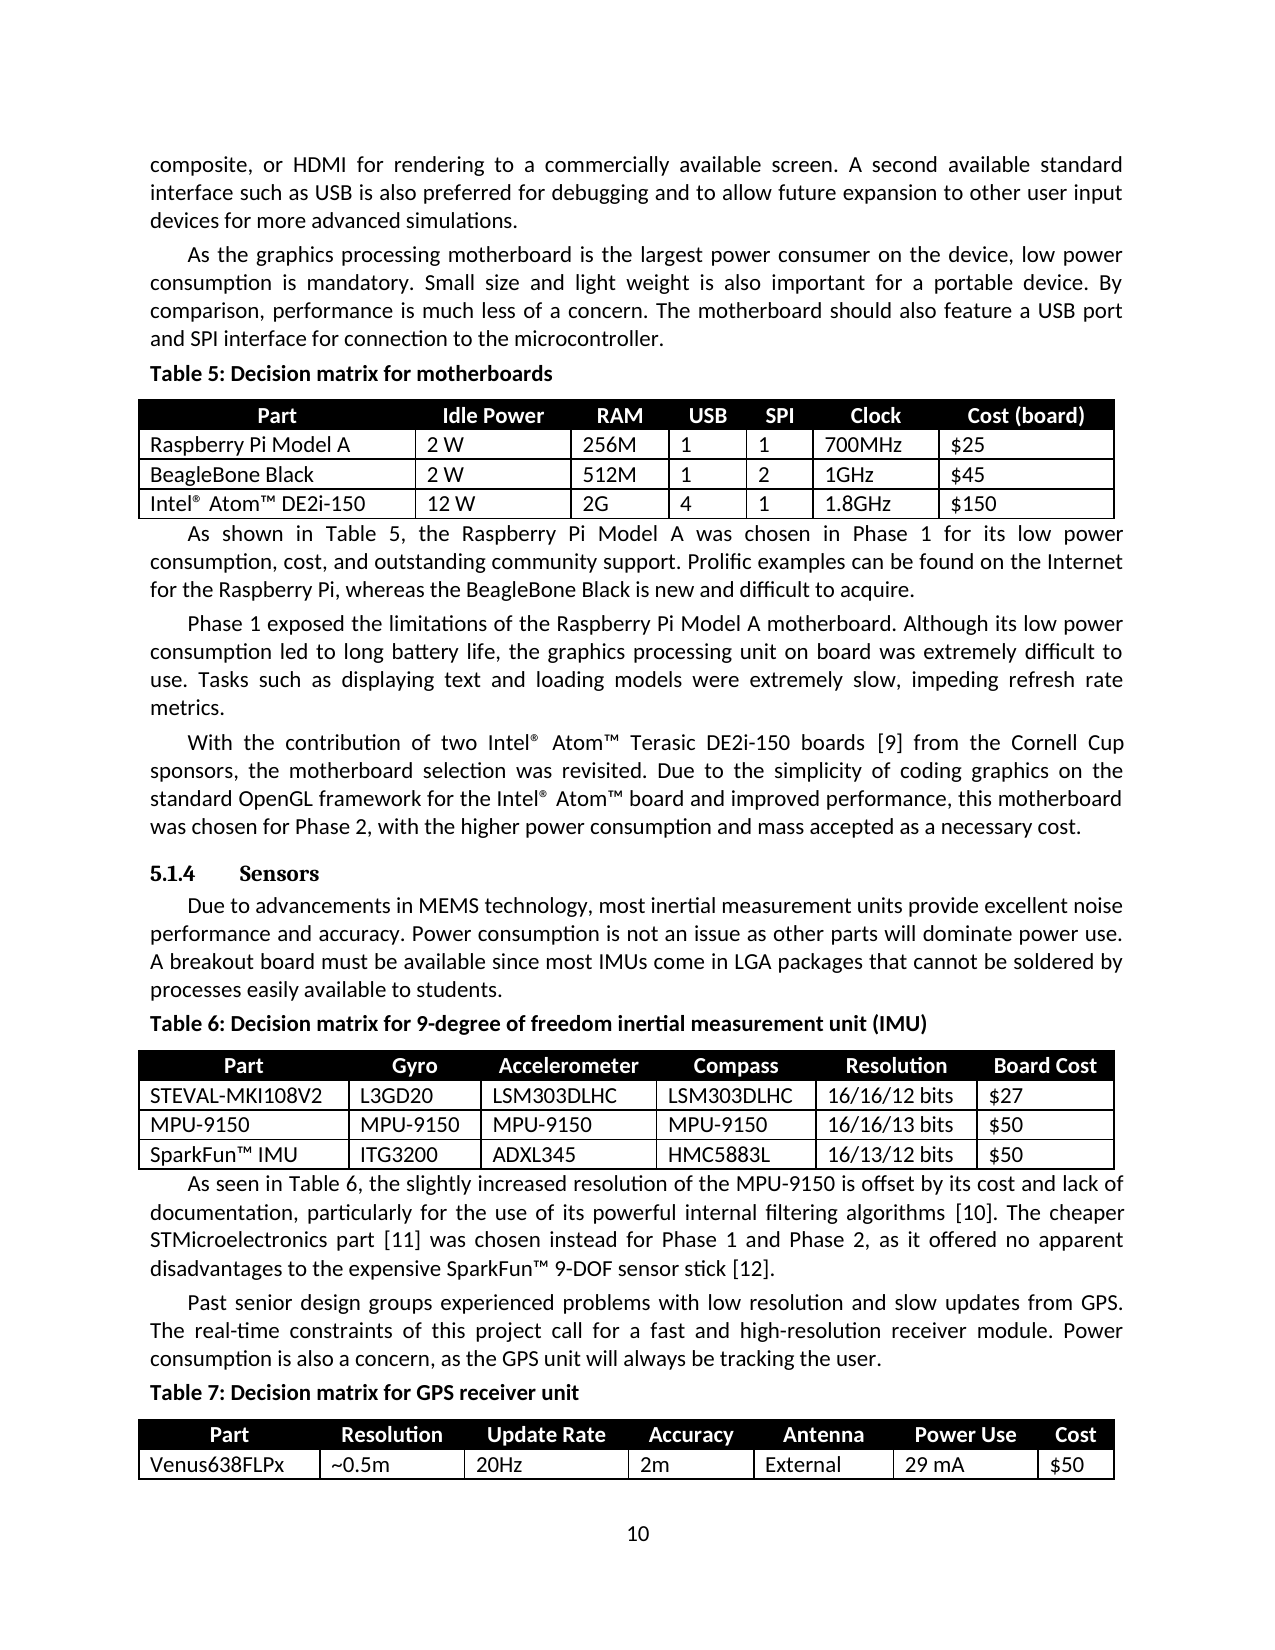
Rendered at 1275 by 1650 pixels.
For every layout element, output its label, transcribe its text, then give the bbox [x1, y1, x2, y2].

table_header Clock [814, 401, 938, 429]
table_cell MPU-9150 [482, 1111, 656, 1138]
table_cell $50 [978, 1140, 1113, 1168]
table_cell L3GD20 [350, 1081, 480, 1109]
table_cell 1.8GHz [814, 490, 938, 517]
table_header USB [670, 401, 746, 429]
table_header Cost [1039, 1420, 1113, 1448]
text Due to advancements in MEMS technology, most inertial measurement units provide excellent noise performance and accuracy. Power consumption is not an issue as other parts will dominate power use. A breakout board must be available since most IMUs come in LGA packages that cannot be soldered by processes easily available to students. [150, 891, 1125, 1003]
subtitle Sensors [150, 861, 1125, 887]
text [150, 150, 1125, 234]
table_cell 2 W [416, 430, 570, 458]
text As shown in Table 5, the Raspberry Pi Model A was chosen in Phase 1 for its low power consumption, cost, and outstanding community support. Prolific examples can be found on the Internet for the Raspberry Pi, whereas the BeagleBone Black is new and difficult to acquire. [150, 519, 1125, 603]
table_cell STEVAL-MKI108V2 [140, 1081, 348, 1109]
table_cell 2G [572, 490, 668, 517]
table_cell ~0.5m [321, 1450, 464, 1478]
table_cell 1GHz [814, 460, 938, 488]
table_cell SparkFun™ IMU [140, 1140, 348, 1168]
table_header Cost (board) [940, 401, 1113, 429]
table_header Antenna [755, 1420, 893, 1448]
table_cell 2 [747, 460, 812, 488]
table_cell Venus638FLPx [140, 1450, 319, 1478]
text Table 7: Decision matrix for GPS receiver unit [150, 1378, 1125, 1406]
table_header Power Use [894, 1420, 1037, 1448]
table_header Gyro [350, 1051, 480, 1079]
text As the graphics processing motherboard is the largest power consumer on the device, low power consumption is mandatory. Small size and light weight is also important for a portable device. By comparison, performance is much less of a concern. The motherboard should also feature a USB port and SPI interface for connection to the microcontroller. [150, 240, 1125, 352]
table_header Part [140, 1420, 319, 1448]
table_cell LSM303DLHC [482, 1081, 656, 1109]
text Phase 1 exposed the limitations of the Raspberry Pi Model A motherboard. Although its low power consumption led to long battery life, the graphics processing unit on board was extremely difficult to use. Tasks such as displaying text and loading models were extremely slow, impeding refresh rate metrics. [150, 609, 1125, 721]
table_header Resolution [321, 1420, 464, 1448]
table_cell 700MHz [814, 430, 938, 458]
table_header Resolution [817, 1051, 976, 1079]
table_header SPI [747, 401, 812, 429]
table_cell 2 W [416, 460, 570, 488]
table_cell External [755, 1450, 893, 1478]
table_cell BeagleBone Black [140, 460, 415, 488]
table_header Accuracy [629, 1420, 753, 1448]
text Table 6: Decision matrix for 9-degree of freedom inertial measurement unit (IMU) [150, 1009, 1125, 1037]
table_header Part [140, 401, 415, 429]
table_header Accelerometer [482, 1051, 656, 1079]
table_cell MPU-9150 [140, 1111, 348, 1138]
table_cell 16/16/13 bits [817, 1111, 976, 1138]
table_cell MPU-9150 [350, 1111, 480, 1138]
table_header Compass [657, 1051, 815, 1079]
text Table 5: Decision matrix for motherboards [150, 359, 1125, 387]
table_cell 256M [572, 430, 668, 458]
table_cell 12 W [416, 490, 570, 517]
table_cell 1 [670, 430, 746, 458]
table_cell ADXL345 [482, 1140, 656, 1168]
text With the contribution of two Intel® Atom™ Terasic DE2i-150 boards from the Cornell Cup sponsors, the motherboard selection was revisited. Due to the simplicity of coding graphics on the standard OpenGL framework for the Intel® Atom™ board and improved performance, this motherboard was chosen for Phase 2, with the higher power consumption and mass accepted as a necessary cost. [150, 728, 1125, 840]
table_cell LSM303DLHC [657, 1081, 815, 1109]
table_cell $150 [940, 490, 1113, 517]
table_header Update Rate [465, 1420, 628, 1448]
table_cell 16/16/12 bits [817, 1081, 976, 1109]
table_cell 4 [670, 490, 746, 517]
table_cell 2m [629, 1450, 753, 1478]
table_header Idle Power [416, 401, 570, 429]
table_header Part [140, 1051, 348, 1079]
table_cell MPU-9150 [657, 1111, 815, 1138]
table_cell 512M [572, 460, 668, 488]
table_header RAM [572, 401, 668, 429]
table_cell 1 [747, 430, 812, 458]
table_cell $50 [978, 1111, 1113, 1138]
table_cell Intel® Atom™ DE2i-150 [140, 490, 415, 517]
table_cell $25 [940, 430, 1113, 458]
table_cell 20Hz [465, 1450, 628, 1478]
table_cell $45 [940, 460, 1113, 488]
table_cell 1 [747, 490, 812, 517]
table_header Board Cost [978, 1051, 1113, 1079]
table_cell Raspberry Pi Model A [140, 430, 415, 458]
table_cell 1 [670, 460, 746, 488]
table_cell $50 [1039, 1450, 1113, 1478]
text Past senior design groups experienced problems with low resolution and slow updates from GPS. The real-time constraints of this project call for a fast and high-resolution receiver module. Power consumption is also a concern, as the GPS unit will always be tracking the user. [150, 1288, 1125, 1372]
table_cell $27 [978, 1081, 1113, 1109]
table_cell ITG3200 [350, 1140, 480, 1168]
table_cell HMC5883L [657, 1140, 815, 1168]
table_cell 16/13/12 bits [817, 1140, 976, 1168]
table_cell 29 mA [894, 1450, 1037, 1478]
text As seen in Table 6, the slightly increased resolution of the MPU-9150 is offset by its cost and lack of documentation, particularly for the use of its powerful internal filtering algorithms. The cheaper STMicroelectronics part was chosen instead for Phase 1 and Phase 2, as it offered no apparent disadvantages to the expensive SparkFun™ 9-DOF sensor stick. [150, 1169, 1125, 1282]
